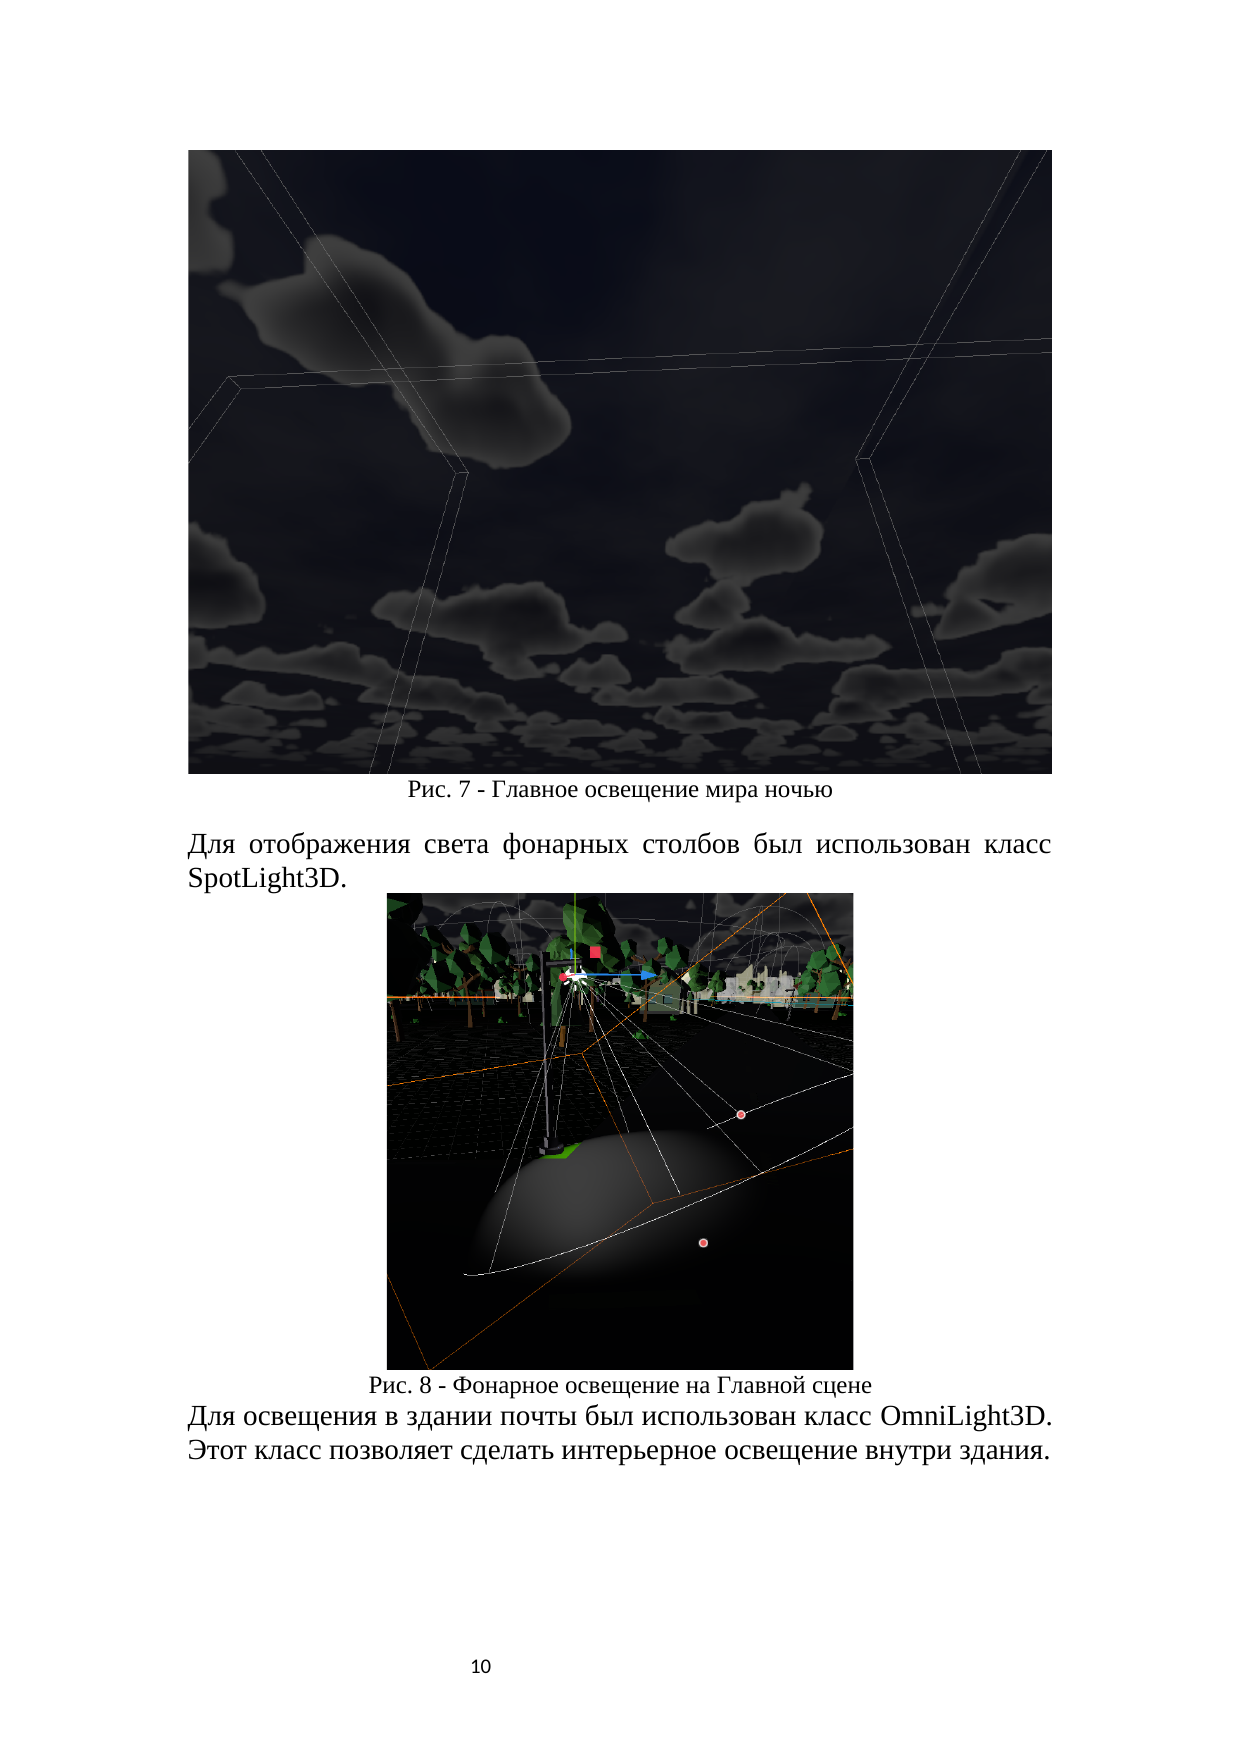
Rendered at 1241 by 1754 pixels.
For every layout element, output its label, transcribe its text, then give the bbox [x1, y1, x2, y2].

picture [188, 150, 1052, 774]
list Рис. 7 - Главное освещение мира ночью [187, 774, 1053, 802]
list Для освещения в здании почты был использован класс OmniLight3D. Этот класс позволяет сделать интерьерное освещение внутри здания. [187, 1398, 1053, 1466]
list Для отображения света фонарных столбов был использован класс SpotLight3D. [187, 826, 1053, 893]
picture [386, 893, 854, 1370]
list Рис. 8 - Фонарное освещение на Главной сцене [187, 1370, 1053, 1398]
